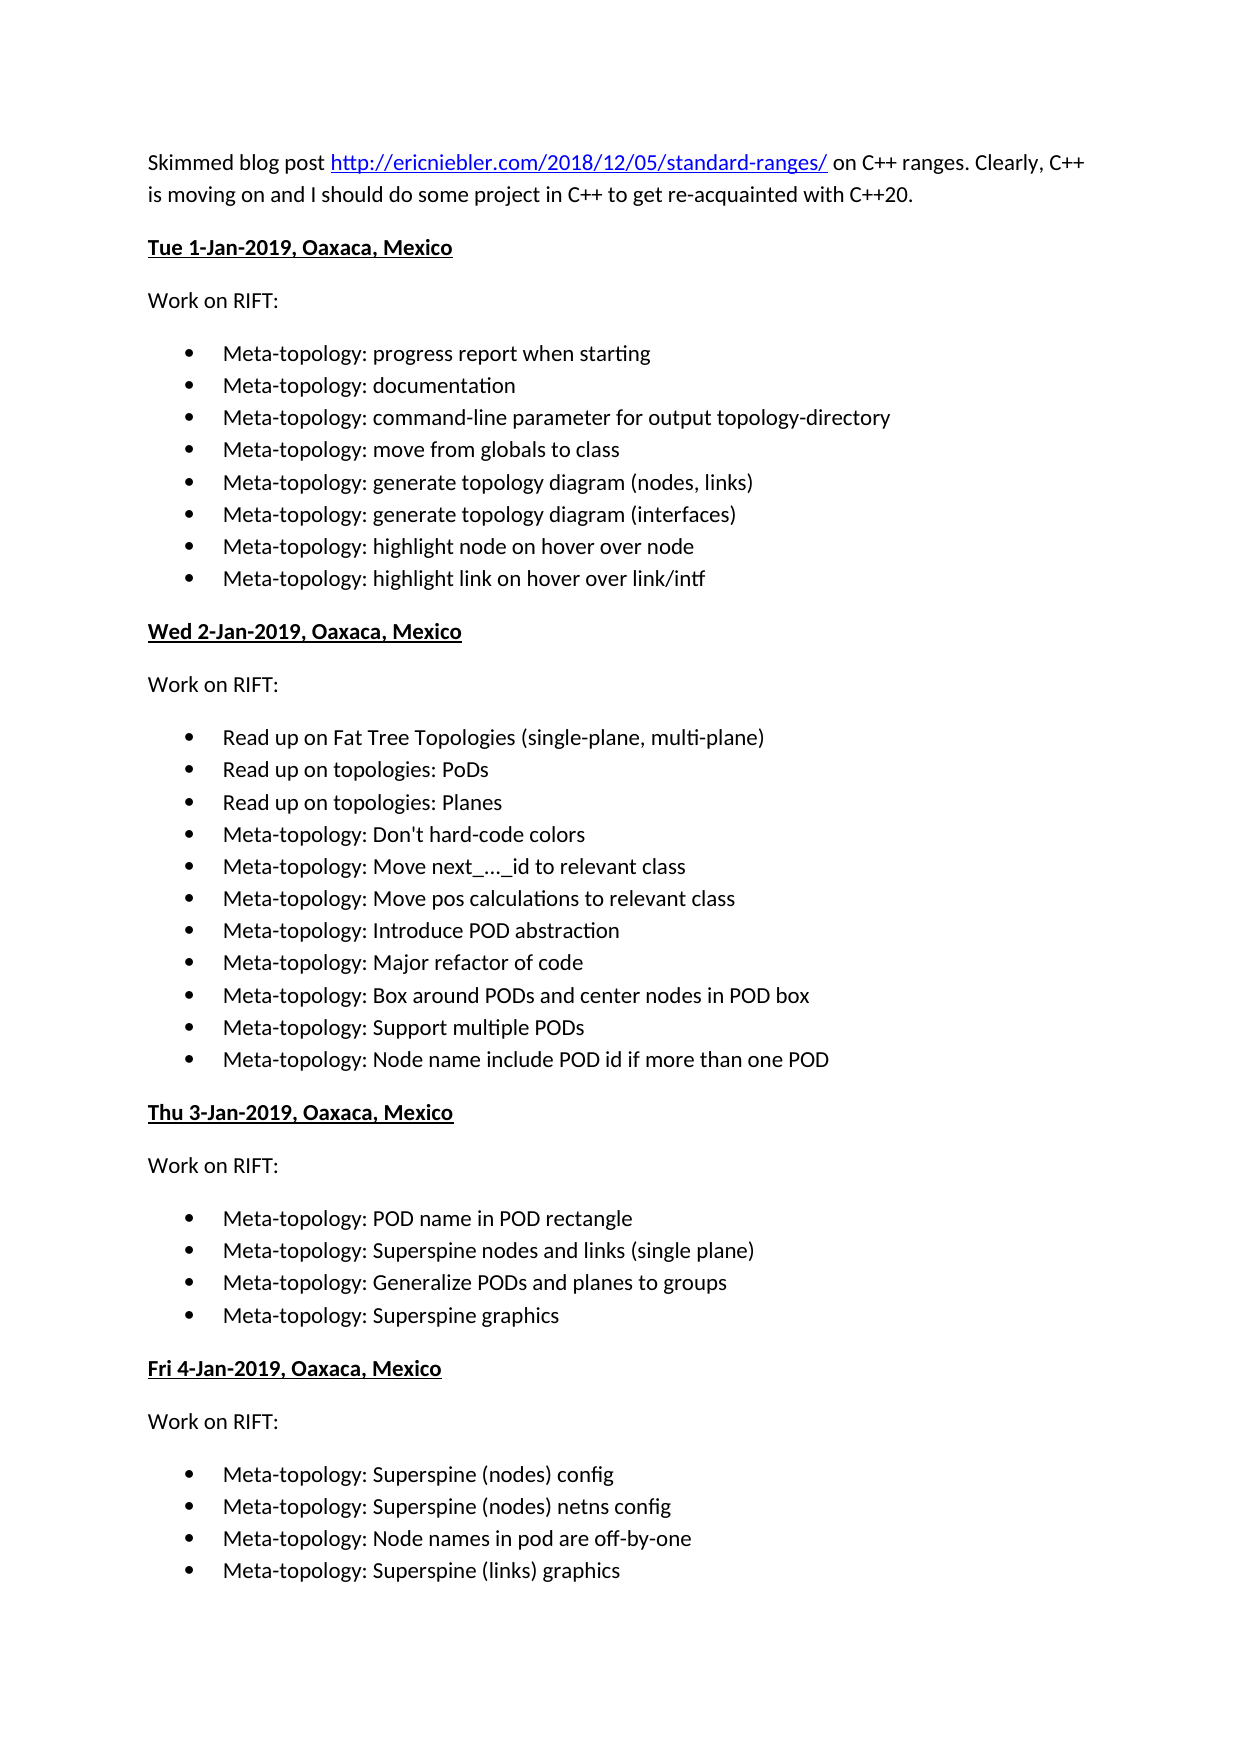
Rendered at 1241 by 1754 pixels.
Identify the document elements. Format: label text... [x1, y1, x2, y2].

list Meta-topology: command-line parameter for output topology-directory [185, 403, 1093, 431]
text Work on RIFT: [148, 670, 1093, 698]
list Meta-topology: Don't hard-code colors [185, 820, 1093, 848]
text Skimmed blog post http://ericniebler.com/2018/12/05/standard-ranges/ on C++ ranges. Clearly, C++ is moving on and I should do some project in C++ to get re-acquainted with C++20. [148, 148, 1093, 208]
list Meta-topology: Superspine nodes and links (single plane) [185, 1236, 1093, 1264]
text Work on RIFT: [148, 1151, 1093, 1179]
list Meta-topology: Introduce POD abstraction [185, 916, 1093, 944]
list Meta-topology: Box around PODs and center nodes in POD box [185, 981, 1093, 1009]
list Meta-topology: Generalize PODs and planes to groups [185, 1268, 1093, 1297]
list Meta-topology: POD name in POD rectangle [185, 1204, 1093, 1232]
list Read up on topologies: PoDs [185, 755, 1093, 783]
list Meta-topology: Node names in pod are off-by-one [185, 1524, 1093, 1552]
text Fri 4-Jan-2019, Oaxaca, Mexico [148, 1354, 1093, 1382]
list Read up on Fat Tree Topologies (single-plane, multi-plane) [185, 723, 1093, 751]
list Meta-topology: progress report when starting [185, 339, 1093, 367]
text Thu 3-Jan-2019, Oaxaca, Mexico [148, 1098, 1093, 1126]
list Meta-topology: Support multiple PODs [185, 1013, 1093, 1041]
list Meta-topology: Node name include POD id if more than one POD [185, 1045, 1093, 1073]
list Meta-topology: move from globals to class [185, 435, 1093, 463]
list Meta-topology: Superspine (nodes) config [185, 1460, 1093, 1488]
text Wed 2-Jan-2019, Oaxaca, Mexico [148, 617, 1093, 645]
list Meta-topology: Superspine graphics [185, 1301, 1093, 1329]
text Work on RIFT: [148, 286, 1093, 314]
list Meta-topology: highlight link on hover over link/intf [185, 564, 1093, 592]
list Meta-topology: generate topology diagram (nodes, links) [185, 468, 1093, 496]
text Work on RIFT: [148, 1407, 1093, 1435]
list Meta-topology: Move pos calculations to relevant class [185, 884, 1093, 912]
list Meta-topology: highlight node on hover over node [185, 532, 1093, 560]
text Tue 1-Jan-2019, Oaxaca, Mexico [148, 233, 1093, 261]
list Read up on topologies: Planes [185, 788, 1093, 816]
list Meta-topology: Superspine (links) graphics [185, 1556, 1093, 1584]
list Meta-topology: generate topology diagram (interfaces) [185, 500, 1093, 528]
list Meta-topology: Major refactor of code [185, 948, 1093, 977]
list Meta-topology: Move next_..._id to relevant class [185, 852, 1093, 880]
list Meta-topology: documentation [185, 371, 1093, 399]
list Meta-topology: Superspine (nodes) netns config [185, 1492, 1093, 1520]
